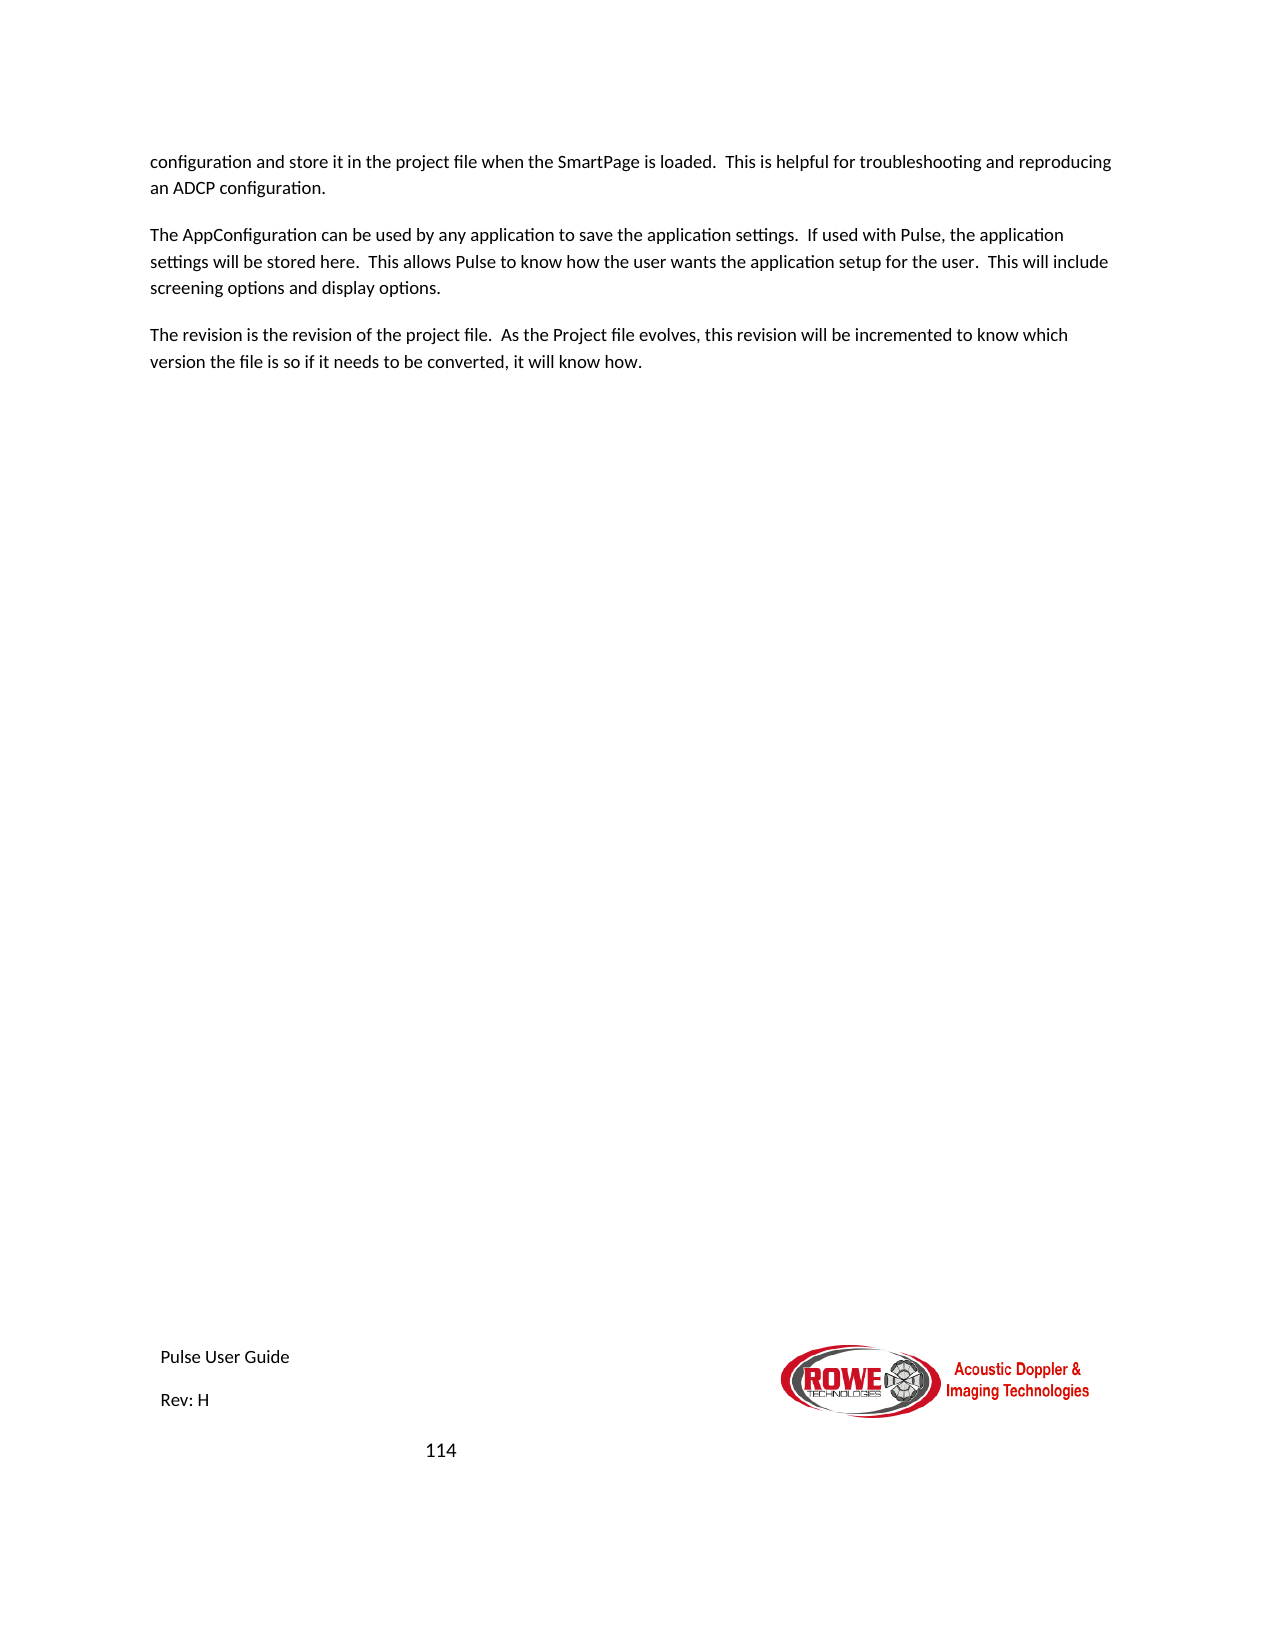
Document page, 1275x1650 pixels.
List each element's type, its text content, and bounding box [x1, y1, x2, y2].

text The AppConfiguration can be used by any application to save the application settings. If used with Pulse, the application settings will be stored here. This allows Pulse to know how the user wants the application setup for the user. This will include screening options and display options. [150, 223, 1125, 299]
text The revision is the revision of the project file. As the Project file evolves, this revision will be incremented to know which version the file is so if it needs to be converted, it will know how. [150, 323, 1125, 373]
picture [780, 1344, 1125, 1425]
